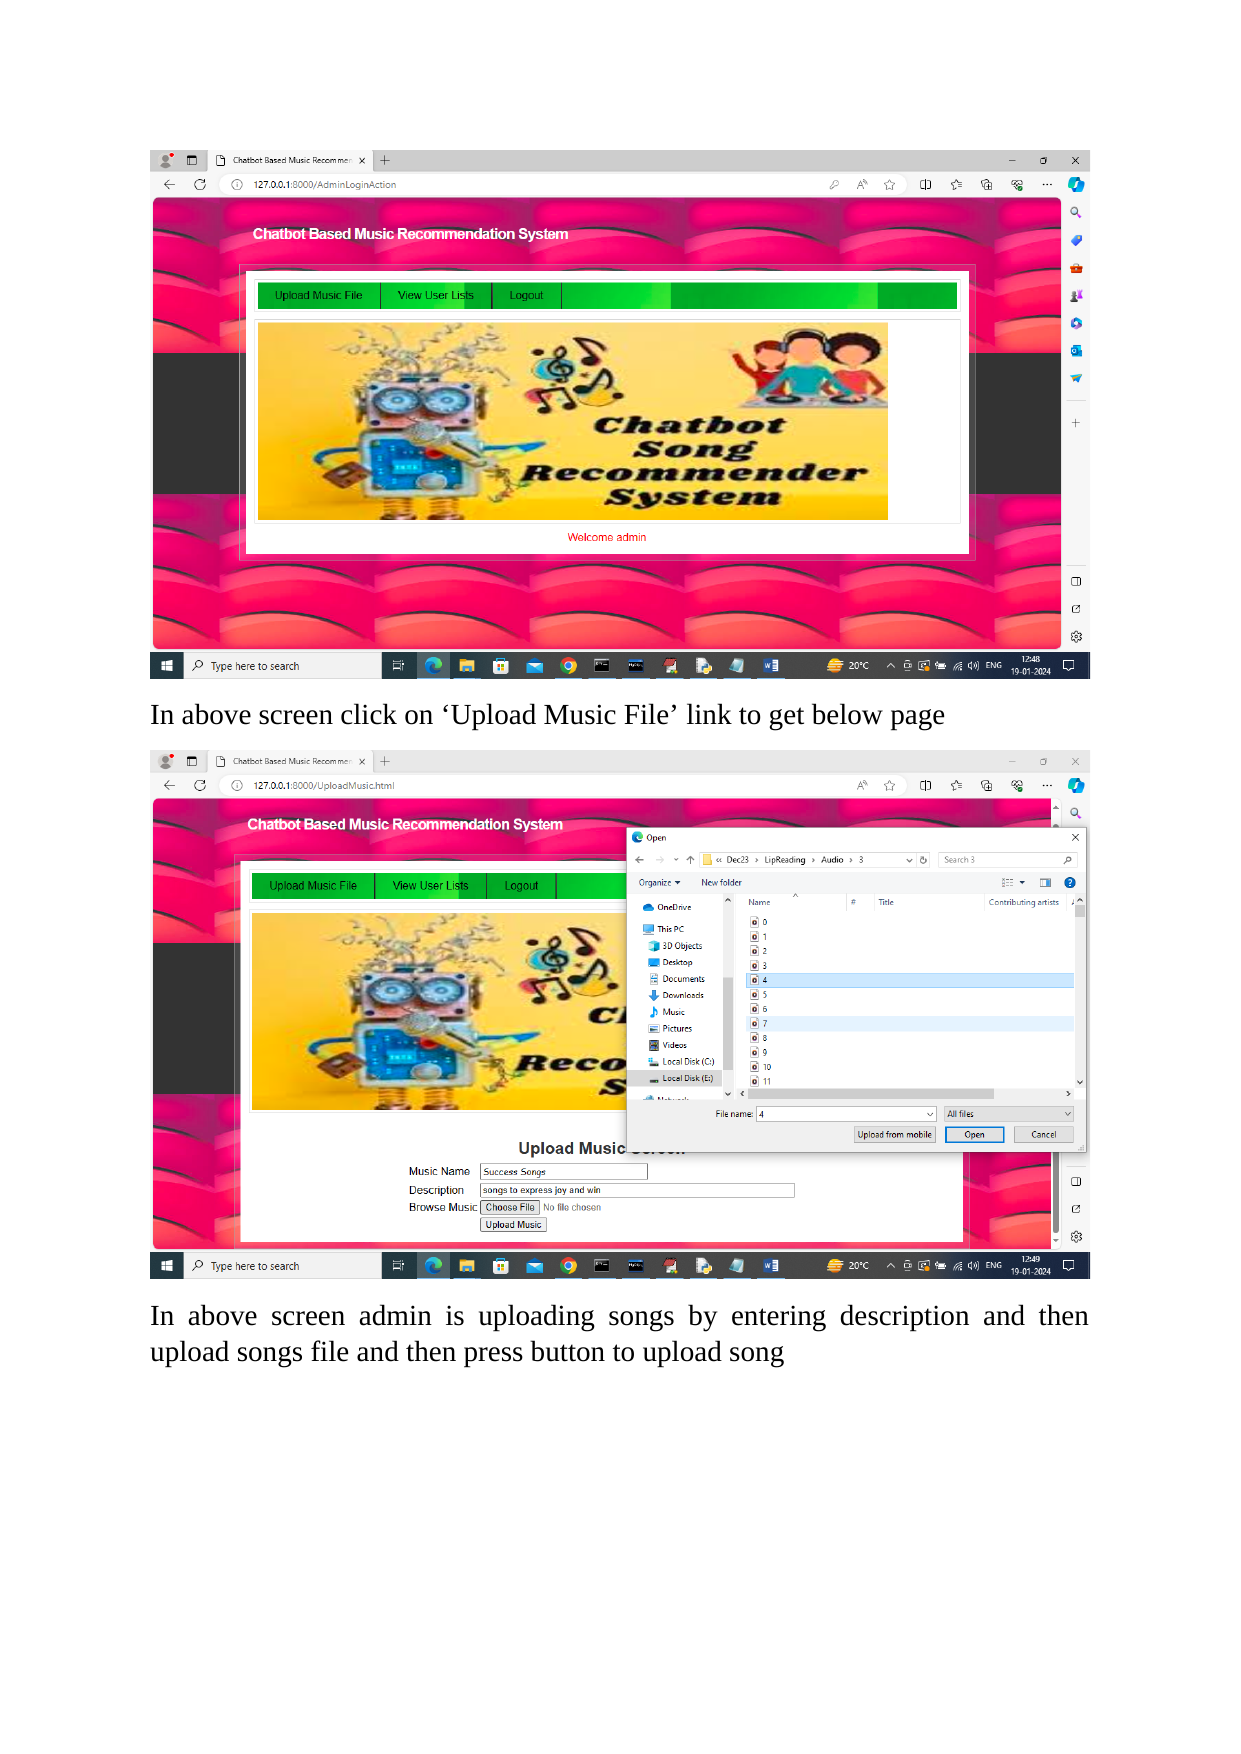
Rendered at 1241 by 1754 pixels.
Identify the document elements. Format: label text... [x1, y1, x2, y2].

picture [150, 150, 1091, 679]
text In above screen admin is uploading songs by entering description and then upload songs file and then press button to upload song [150, 1298, 1090, 1367]
text In above screen click on ‘Upload Music File’ link to get below page [150, 697, 1090, 731]
picture [150, 750, 1091, 1279]
